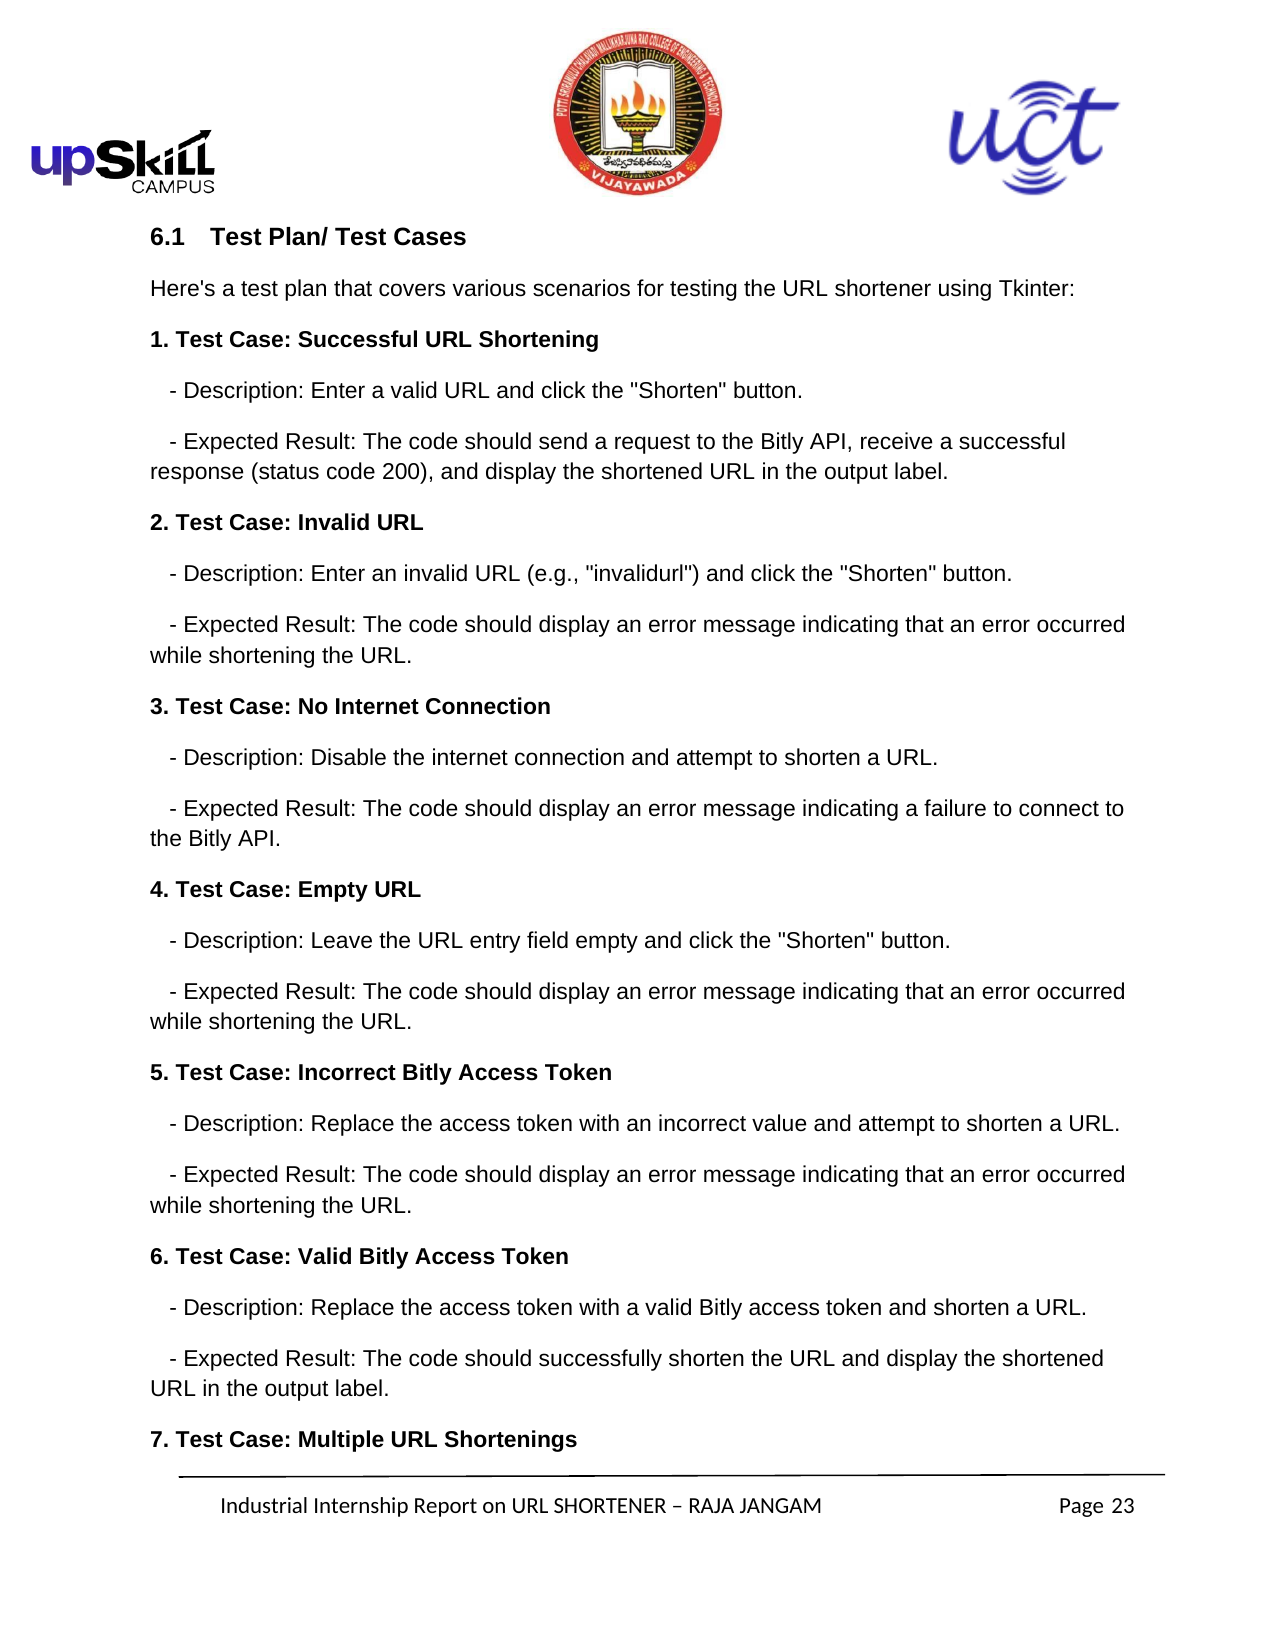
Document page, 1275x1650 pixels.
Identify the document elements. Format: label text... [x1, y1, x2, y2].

text - Expected Result: The code should display an error message indicating that an error occurred while shortening the URL. [150, 1161, 1134, 1218]
text 6. Test Case: Valid Bitly Access Token [150, 1243, 1134, 1269]
picture [946, 71, 1125, 197]
text - Description: Replace the access token with a valid Bitly access token and shorten a URL. [150, 1294, 1134, 1320]
text - Description: Disable the internet connection and attempt to shorten a URL. [150, 744, 1134, 770]
picture [0, 117, 246, 197]
subtitle Test Plan/ Test Cases [150, 225, 1134, 250]
picture [549, 28, 726, 197]
text 7. Test Case: Multiple URL Shortenings [150, 1426, 1134, 1452]
text - Description: Enter a valid URL and click the "Shorten" button. [150, 377, 1134, 403]
text - Description: Leave the URL entry field empty and click the "Shorten" button. [150, 927, 1134, 953]
text 4. Test Case: Empty URL [150, 876, 1134, 902]
text - Expected Result: The code should successfully shorten the URL and display the shortened URL in the output label. [150, 1345, 1134, 1401]
text - Description: Replace the access token with an incorrect value and attempt to shorten a URL. [150, 1110, 1134, 1137]
text - Expected Result: The code should display an error message indicating a failure to connect to the Bitly API. [150, 795, 1134, 851]
text - Expected Result: The code should send a request to the Bitly API, receive a successful response (status code 200), and display the shortened URL in the output label. [150, 428, 1134, 484]
text - Expected Result: The code should display an error message indicating that an error occurred while shortening the URL. [150, 978, 1134, 1034]
text - Description: Enter an invalid URL (e.g., "invalidurl") and click the "Shorten" button. [150, 560, 1134, 587]
text - Expected Result: The code should display an error message indicating that an error occurred while shortening the URL. [150, 611, 1134, 668]
text 2. Test Case: Invalid URL [150, 509, 1134, 536]
text Here's a test plan that covers various scenarios for testing the URL shortener using Tkinter: [150, 275, 1134, 301]
text 3. Test Case: No Internet Connection [150, 693, 1134, 719]
text 1. Test Case: Successful URL Shortening [150, 326, 1134, 352]
text 5. Test Case: Incorrect Bitly Access Token [150, 1059, 1134, 1086]
